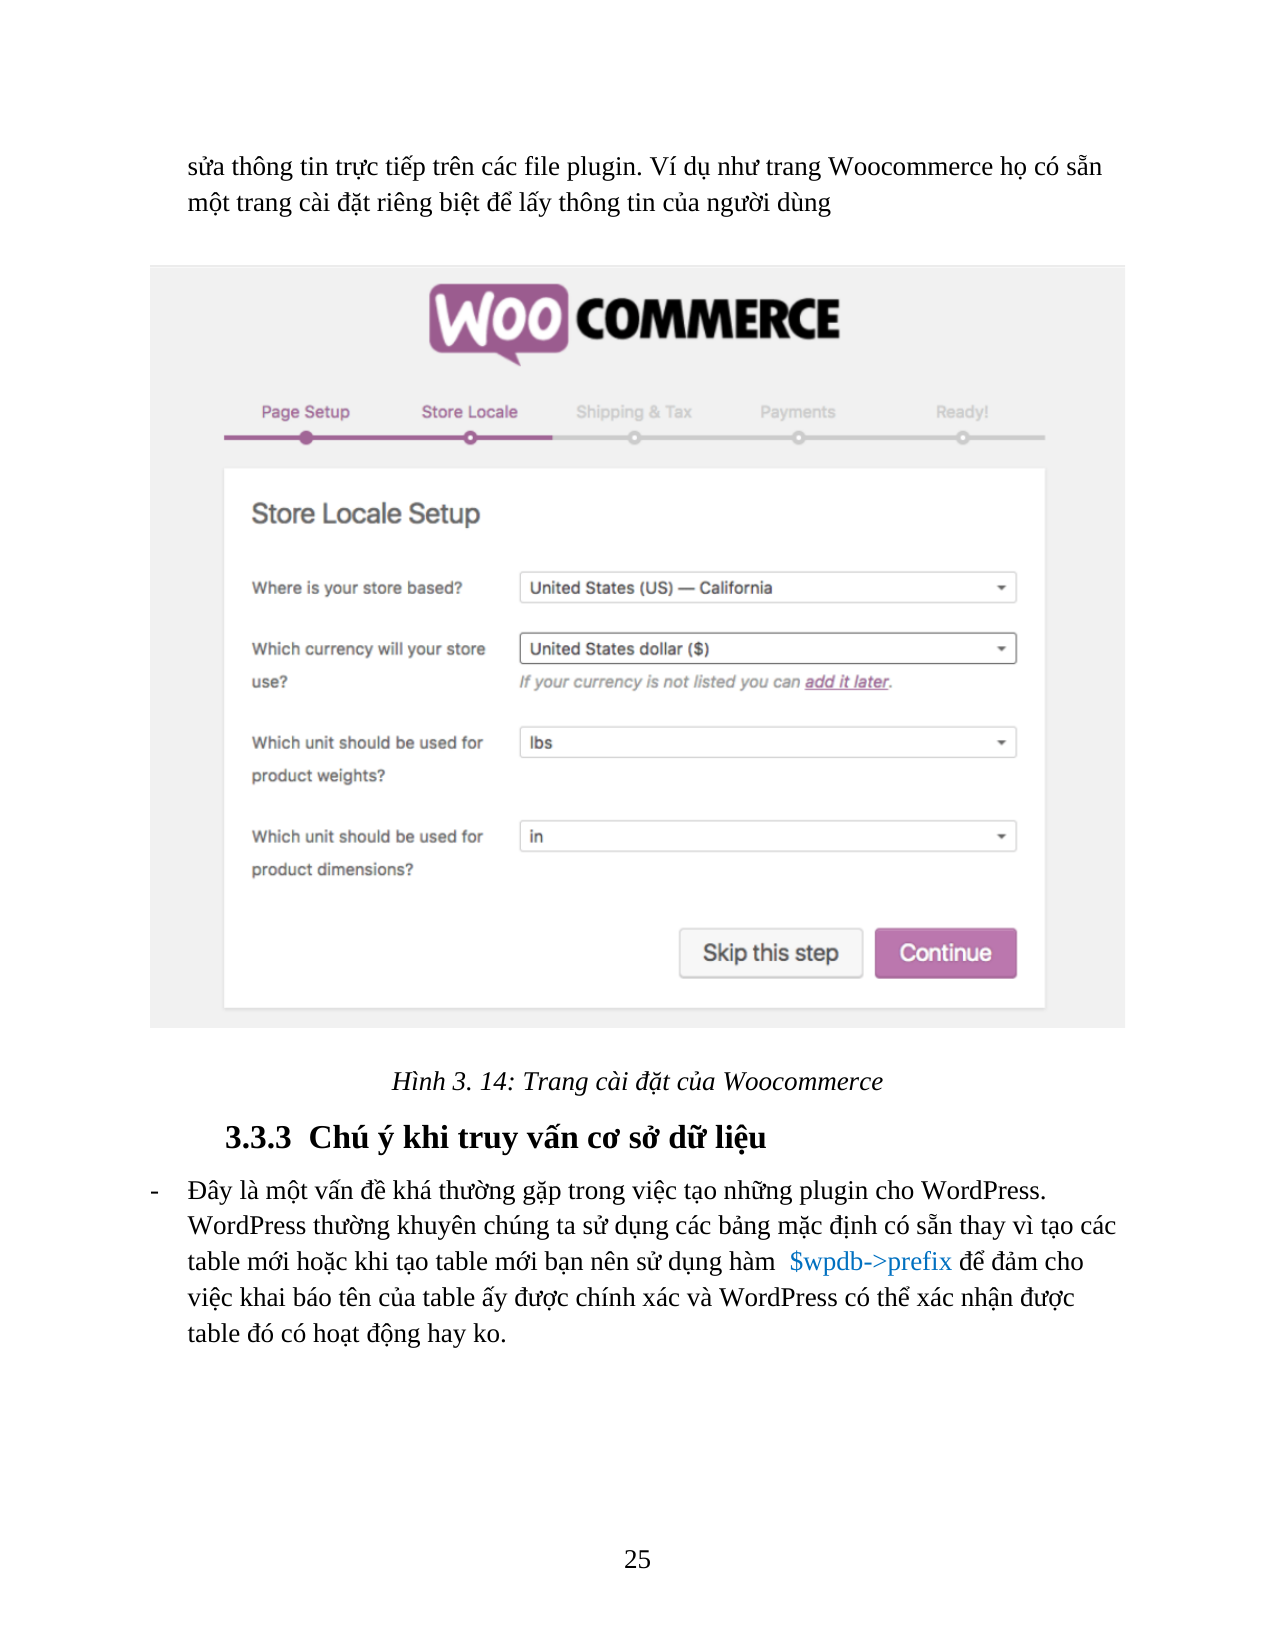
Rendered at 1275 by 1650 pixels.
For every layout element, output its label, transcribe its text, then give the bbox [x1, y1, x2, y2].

subtitle Chú ý khi truy vấn cơ sở dữ liệu [225, 1117, 1125, 1156]
list Đây là một vấn đề khá thường gặp trong việc tạo những plugin cho WordPress. WordPress thường khuyên chúng ta sử dụng các bảng mặc định có sẵn thay vì tạo các table mới hoặc khi tạo table mới bạn nên sử dụng hàm $wpdb->prefix để đảm cho việc khai báo tên của table ấy được chính xác và WordPress có thể xác nhận được table đó có hoạt động hay ko. [150, 1174, 1125, 1348]
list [150, 150, 1125, 217]
text Hình 3. 14: Trang cài đặt của Woocommerce [150, 1065, 1125, 1096]
picture [150, 254, 1125, 1028]
